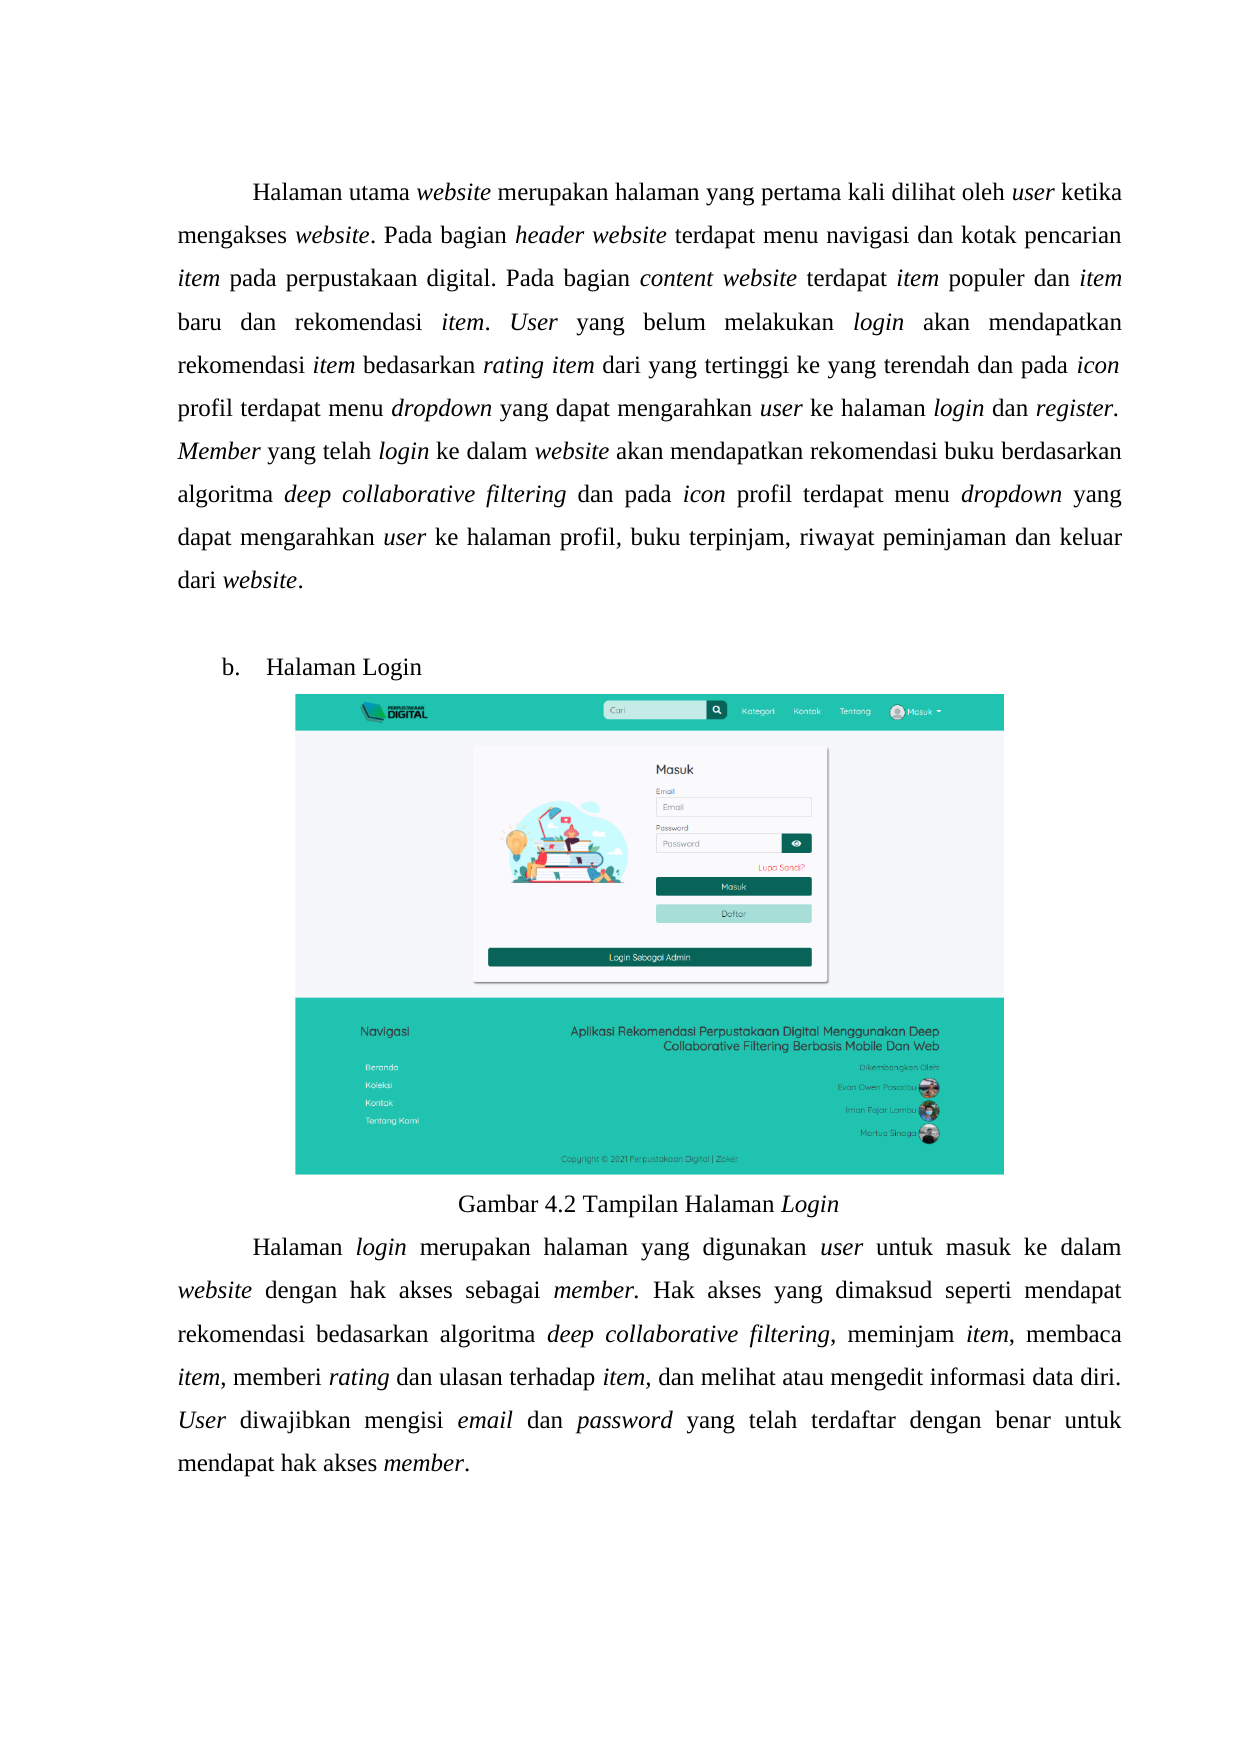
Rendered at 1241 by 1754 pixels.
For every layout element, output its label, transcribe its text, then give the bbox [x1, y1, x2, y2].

text Halaman utama website merupakan halaman yang pertama kali dilihat oleh user ketika mengakses website. Pada bagian header website terdapat menu navigasi dan kotak pencarian item pada perpustakaan digital. Pada bagian content website terdapat item populer dan item baru dan rekomendasi item. User yang belum melakukan login akan mendapatkan rekomendasi item bedasarkan rating item dari yang tertinggi ke yang terendah dan pada icon profil terdapat menu dropdown yang dapat mengarahkan user ke halaman login dan register. Member yang telah login ke dalam website akan mendapatkan rekomendasi buku berdasarkan algoritma deep collaborative filtering dan pada icon profil terdapat menu dropdown yang dapat mengarahkan user ke halaman profil, buku terpinjam, riwayat peminjaman dan keluar dari website. [177, 177, 1122, 594]
list Halaman Login [222, 652, 1122, 680]
picture [295, 694, 1004, 1175]
text Halaman login merupakan halaman yang digunakan user untuk masuk ke dalam website dengan hak akses sebagai member. Hak akses yang dimaksud seperti mendapat rekomendasi bedasarkan algoritma deep collaborative filtering, meminjam item, membaca item, memberi rating dan ulasan terhadap item, dan melihat atau mengedit informasi data diri. User diwajibkan mengisi email dan password yang telah terdaftar dengan benar untuk mendapat hak akses member. [177, 1232, 1122, 1477]
